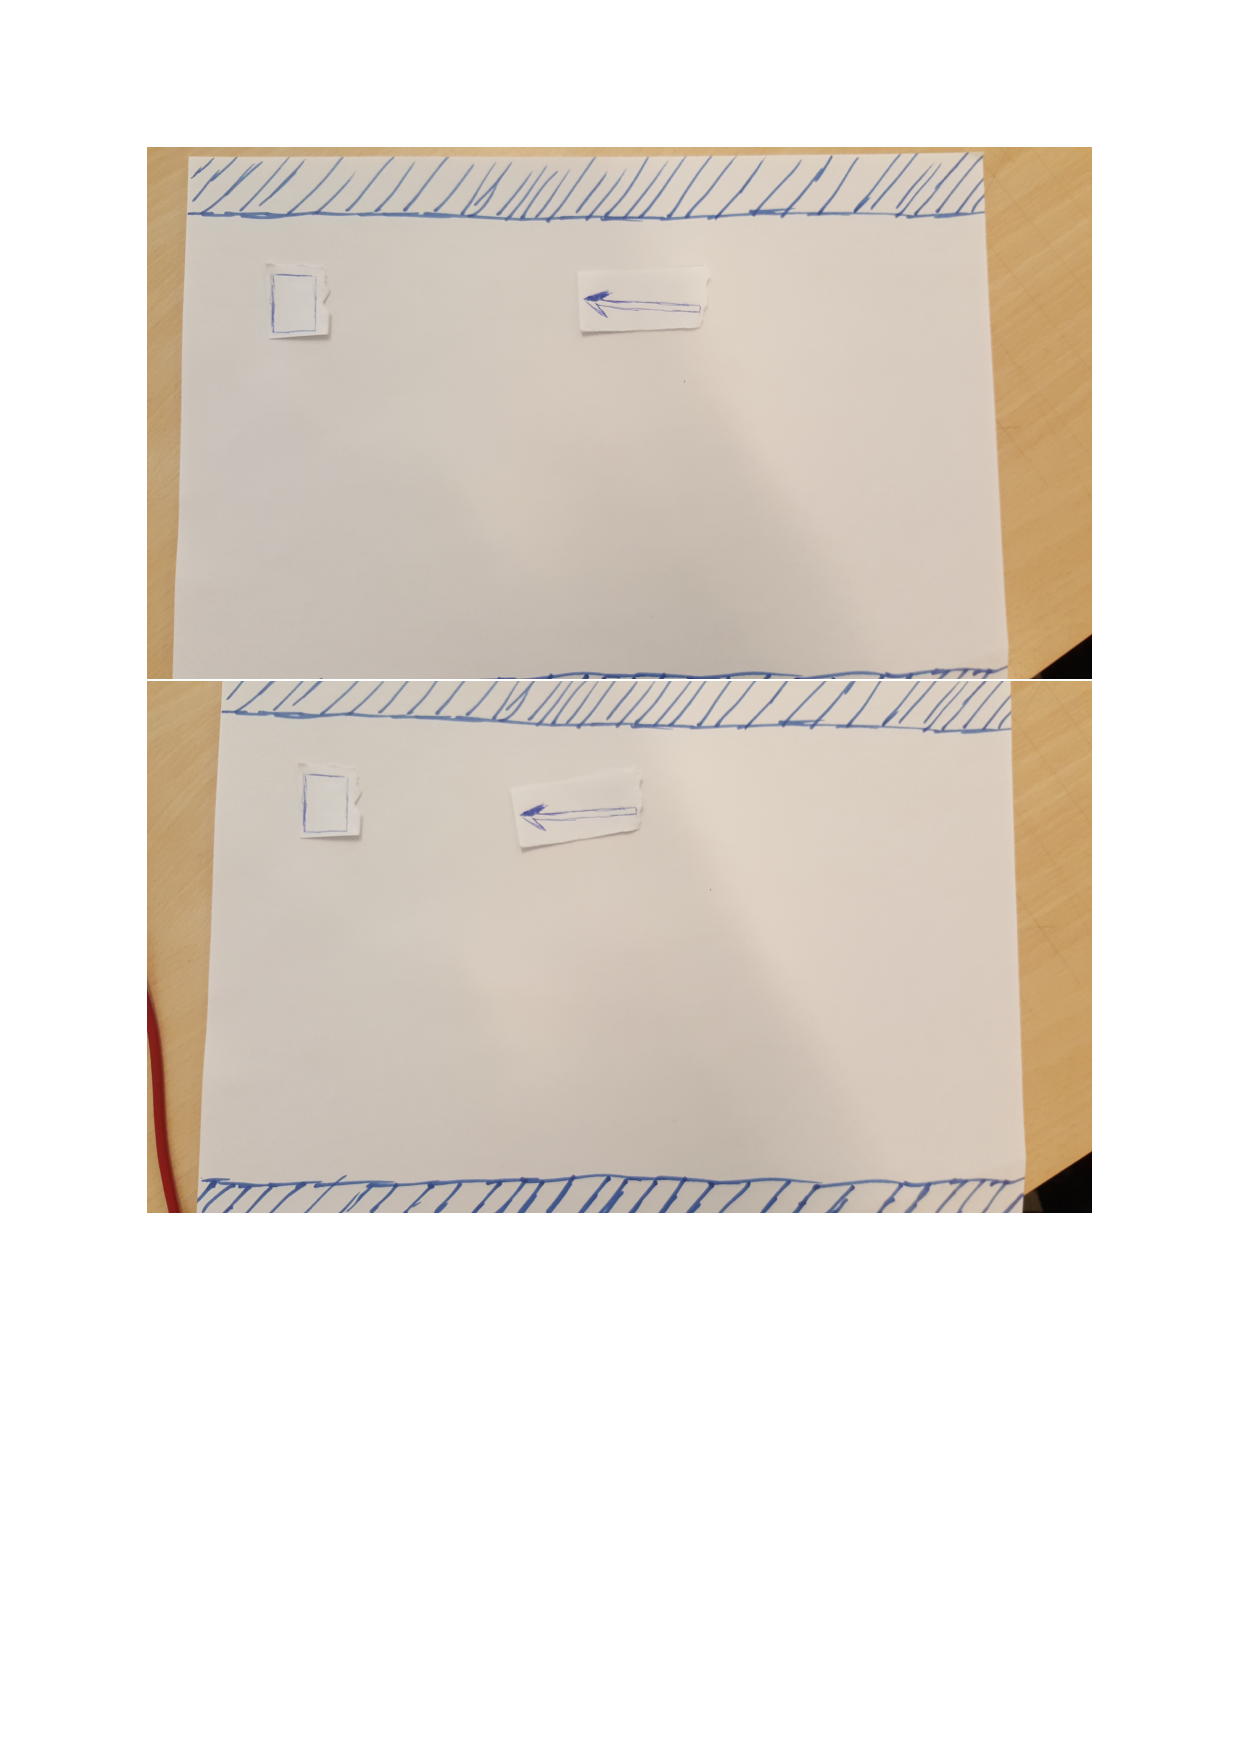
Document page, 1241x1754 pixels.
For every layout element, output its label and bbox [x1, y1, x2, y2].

picture [147, 147, 1092, 679]
picture [147, 681, 1092, 1213]
